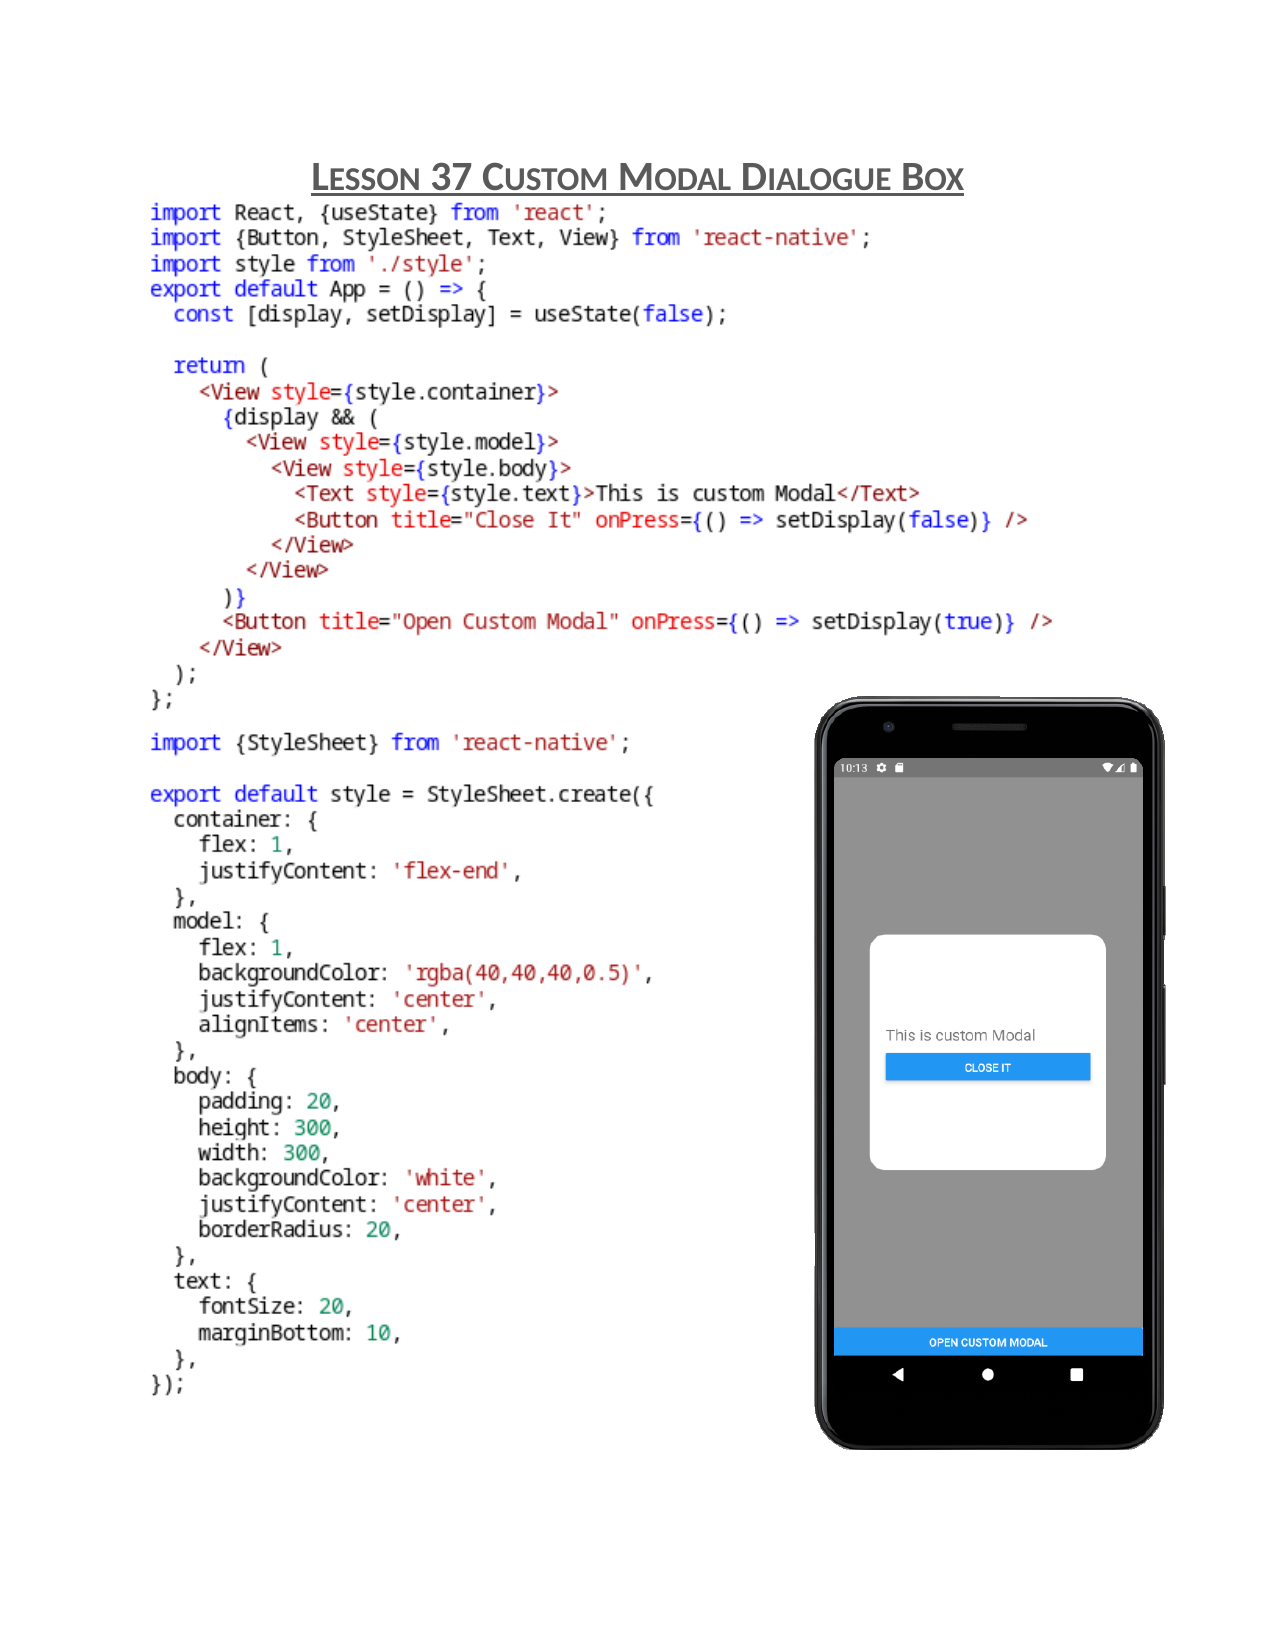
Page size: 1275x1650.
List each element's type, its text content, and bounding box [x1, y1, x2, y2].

text Lesson 37 Custom Modal Dialogue Box [150, 150, 1125, 201]
picture [814, 696, 1166, 1450]
